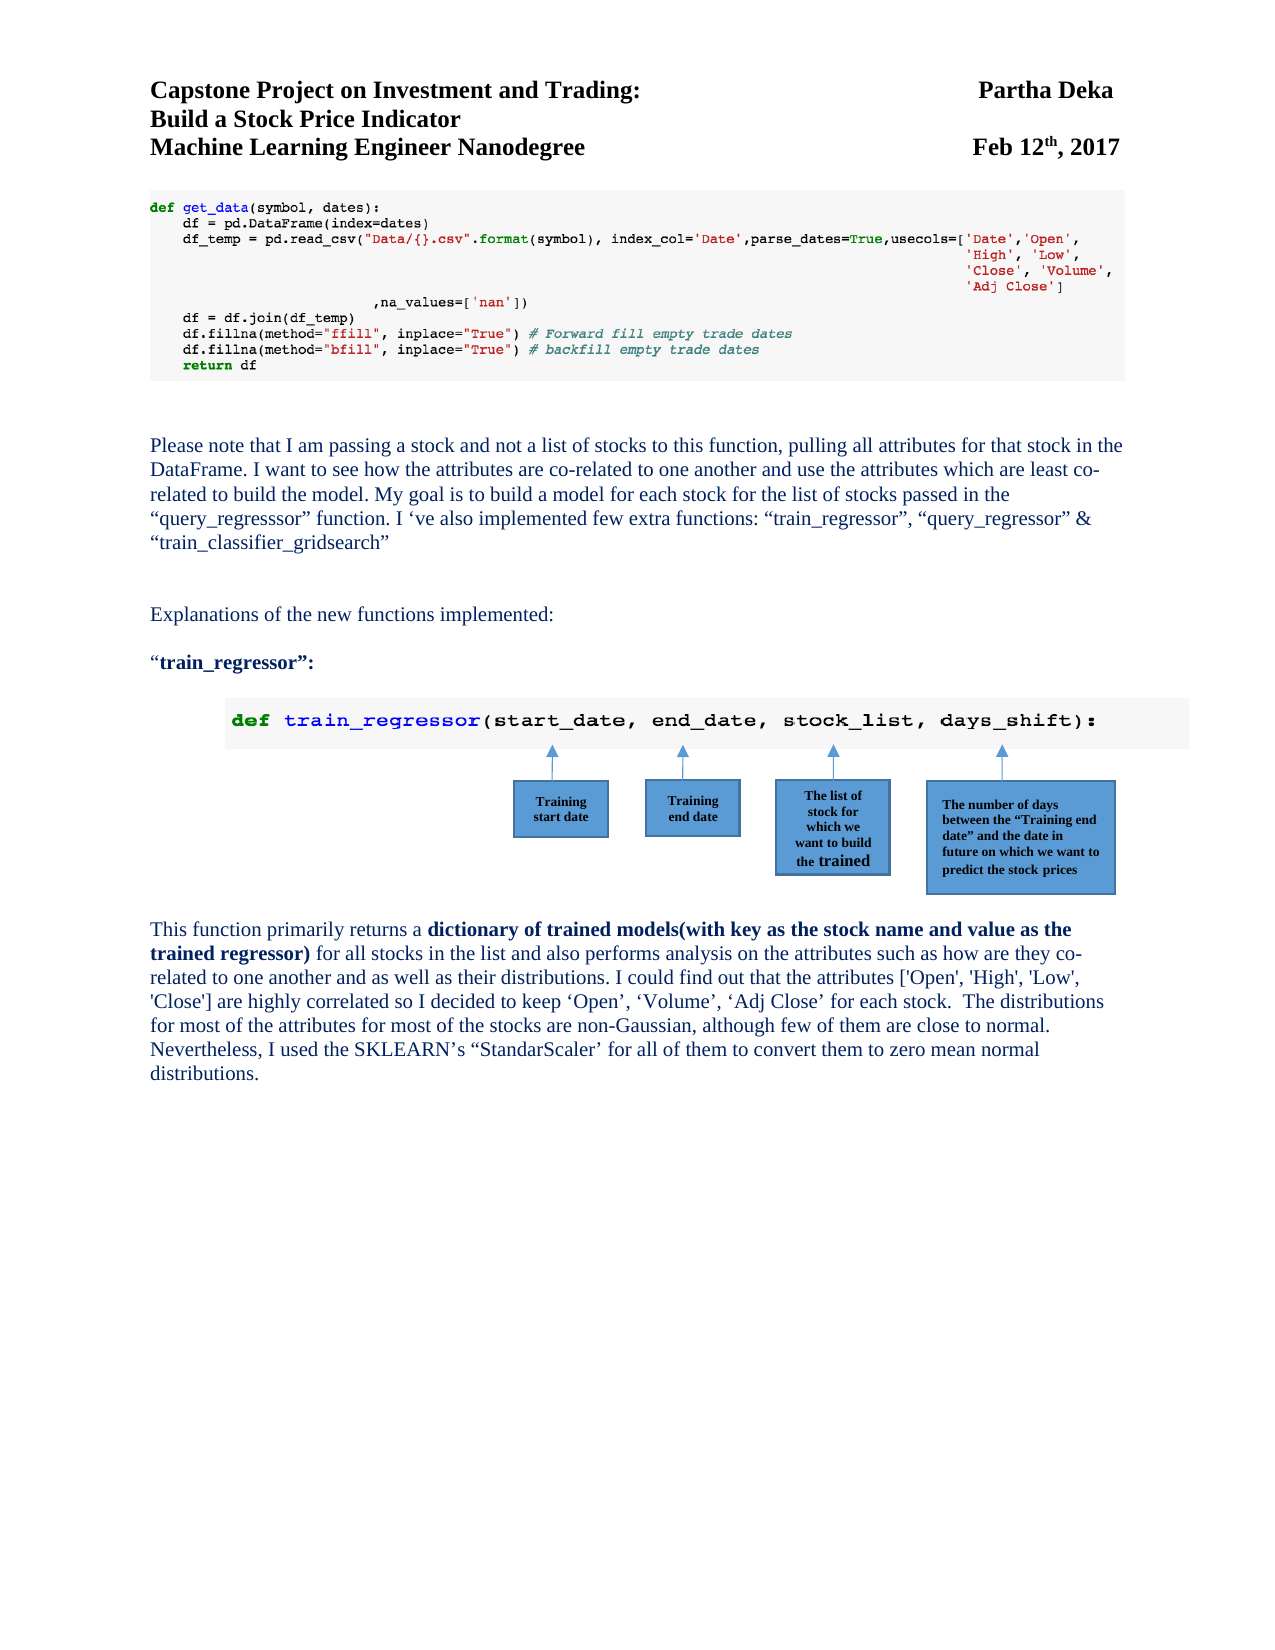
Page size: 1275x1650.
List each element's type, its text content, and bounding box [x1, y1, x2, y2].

picture [225, 698, 1190, 749]
text This function primarily returns a dictionary of trained models(with key as the stock name and value as the trained regressor) for all stocks in the list and also performs analysis on the attributes such as how are they co-related to one another and as well as their distributions. I could find out that the attributes ['Open', 'High', 'Low', 'Close'] are highly correlated so I decided to keep ‘Open’, ‘Volume’, ‘Adj Close’ for each stock. The distributions for most of the attributes for most of the stocks are non-Gaussian, although few of them are close to normal. Nevertheless, I used the SKLEARN’s “StandarScaler’ for all of them to convert them to zero mean normal distributions. [150, 917, 1125, 1085]
text Please note that I am passing a stock and not a list of stocks to this function, pulling all attributes for that stock in the DataFrame. I want to see how the attributes are co-related to one another and use the attributes which are least co-related to build the model. My goal is to build a model for each stock for the list of stocks passed in the “query_regresssor” function. I ‘ve also implemented few extra functions: “train_regressor”, “query_regressor” & “train_classifier_gridsearch” [150, 433, 1125, 554]
picture [150, 190, 1125, 381]
text Explanations of the new functions implemented: [150, 602, 1125, 626]
text “train_regressor”: [150, 650, 1125, 674]
